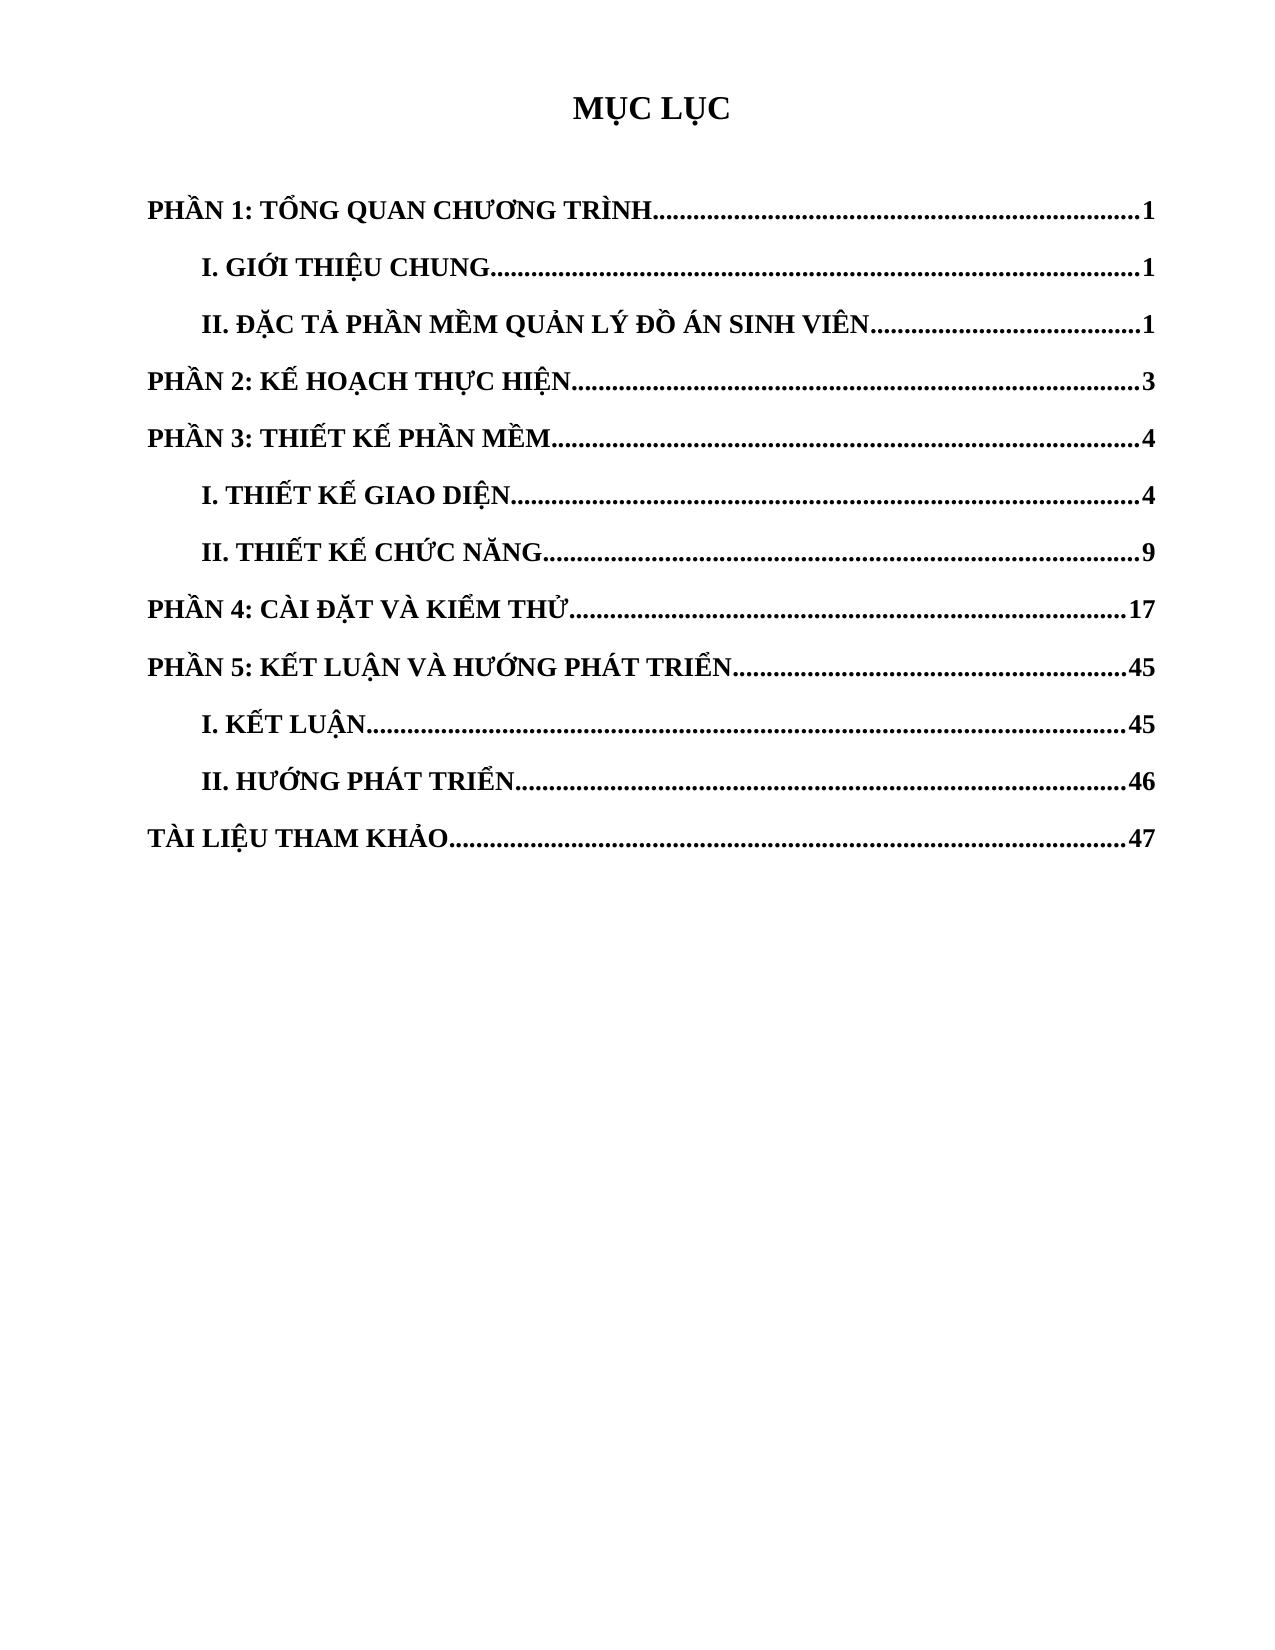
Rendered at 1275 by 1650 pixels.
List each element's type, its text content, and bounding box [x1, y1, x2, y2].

text MỤC LỤC [147, 89, 1156, 127]
